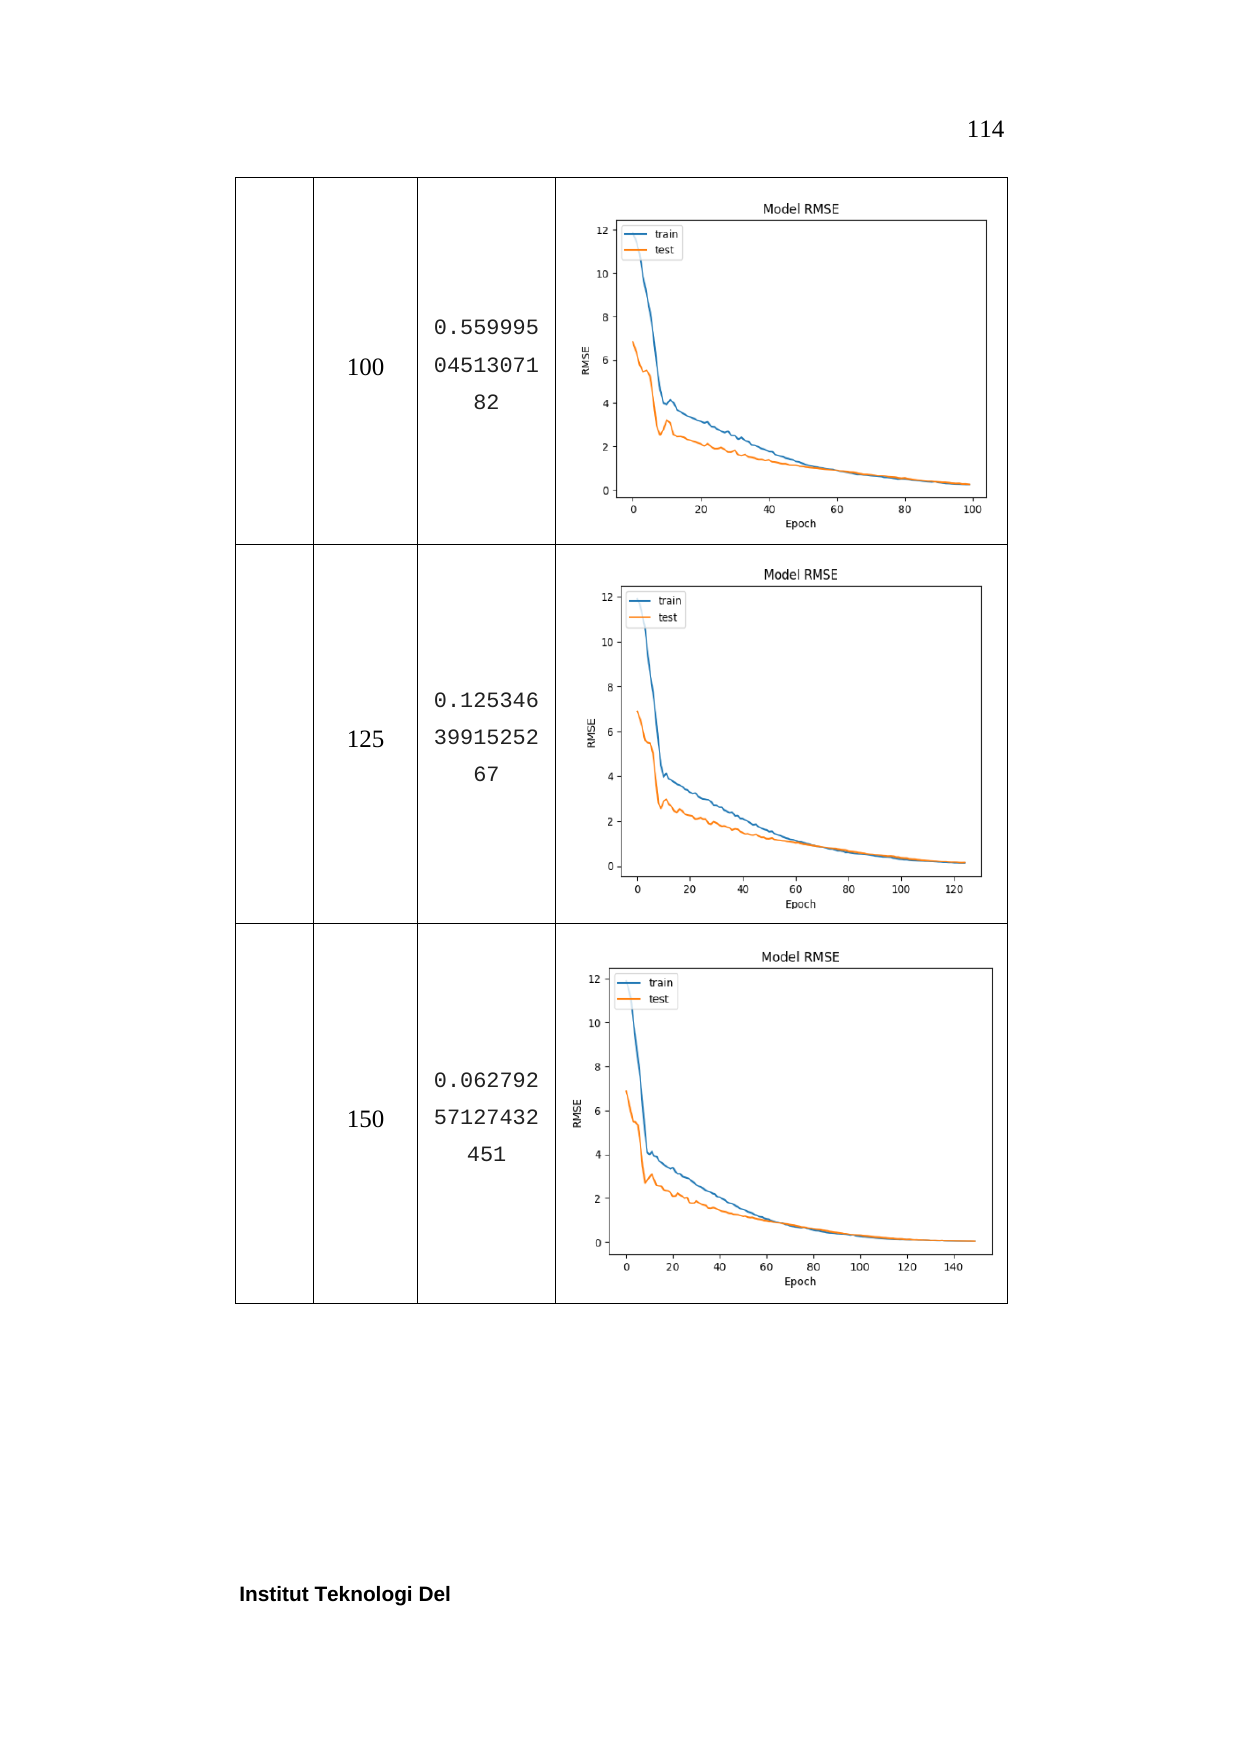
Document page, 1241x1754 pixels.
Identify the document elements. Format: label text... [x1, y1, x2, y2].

table_cell 0.06279257127432451 [418, 924, 555, 1303]
picture [566, 948, 998, 1289]
table_cell [556, 545, 1007, 922]
table_cell 0.1253463991525267 [418, 545, 555, 922]
table_cell [556, 924, 1007, 1303]
table_cell [236, 178, 313, 543]
table_cell 0.5599950451307182 [418, 178, 555, 543]
table_cell [556, 178, 1007, 543]
table_cell 150 [314, 924, 417, 1303]
table_cell 125 [314, 545, 417, 922]
table_cell [236, 924, 313, 1303]
table_cell [236, 545, 313, 922]
table_cell 100 [314, 178, 417, 543]
picture [579, 569, 984, 909]
picture [574, 203, 989, 530]
